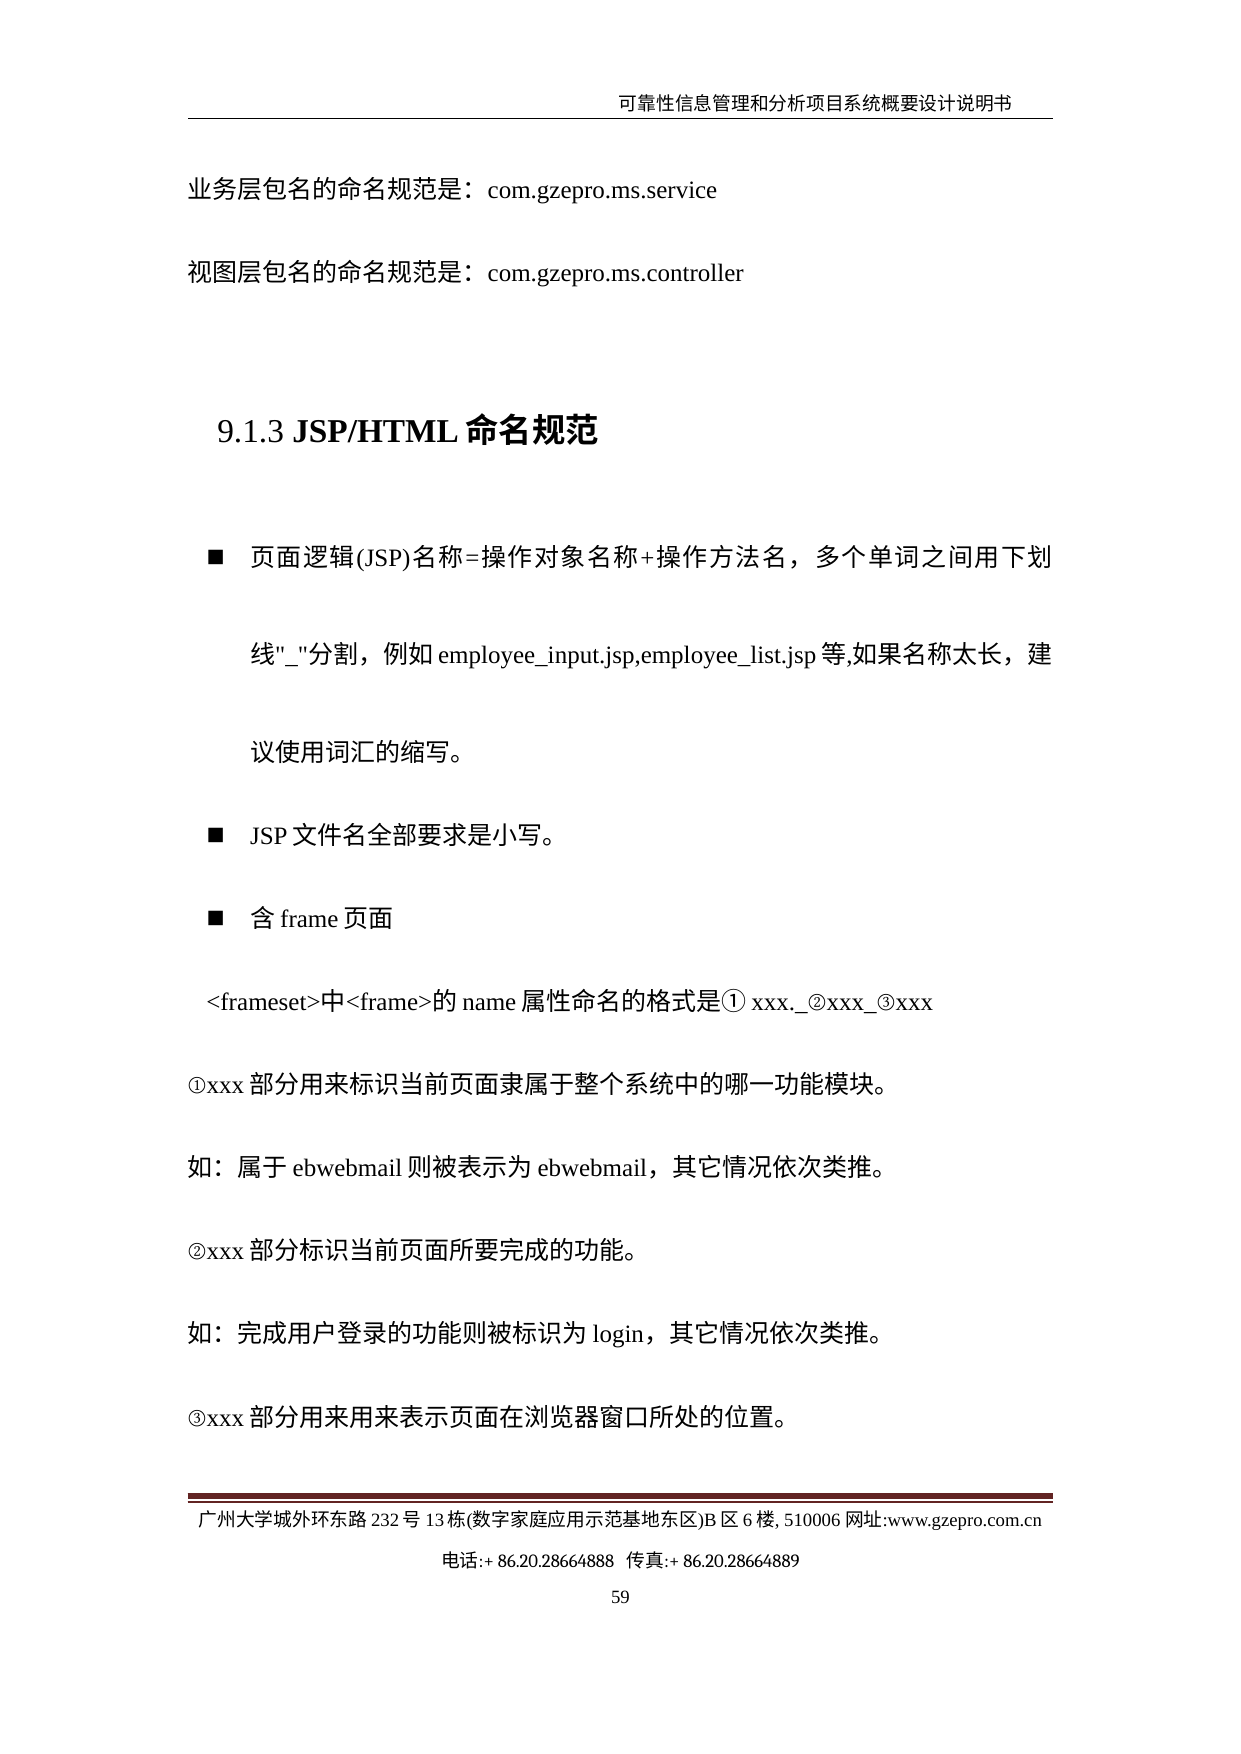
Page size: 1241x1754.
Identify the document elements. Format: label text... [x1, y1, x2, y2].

text ①xxx部分用来标识当前页面隶属于整个系统中的哪一功能模块。 [187, 1050, 1053, 1115]
list 含frame页面 [206, 884, 1053, 949]
text ③xxx部分用来用来表示页面在浏览器窗口所处的位置。 [187, 1383, 1053, 1448]
text 如：属于ebwebmail则被表示为ebwebmail，其它情况依次类推。 [187, 1133, 1053, 1198]
list 页面逻辑(JSP)名称=操作对象名称+操作方法名，多个单词之间用下划线"_"分割，例如employee_input.jsp,employee_list.jsp等,如果名称太长，建议使用词汇的缩写。 [206, 523, 1053, 783]
text 如：完成用户登录的功能则被标识为login，其它情况依次类推。 [187, 1299, 1053, 1364]
text <frameset>中<frame>的name属性命名的格式是①xxx._②xxx_③xxx [187, 967, 1053, 1032]
text 视图层包名的命名规范是：com.gzepro.ms.controller [187, 238, 1053, 303]
text ②xxx部分标识当前页面所要完成的功能。 [187, 1216, 1053, 1281]
subtitle JSP/HTML命名规范 [217, 396, 1053, 461]
list JSP文件名全部要求是小写。 [206, 801, 1053, 866]
text 业务层包名的命名规范是：com.gzepro.ms.service [187, 155, 1053, 220]
